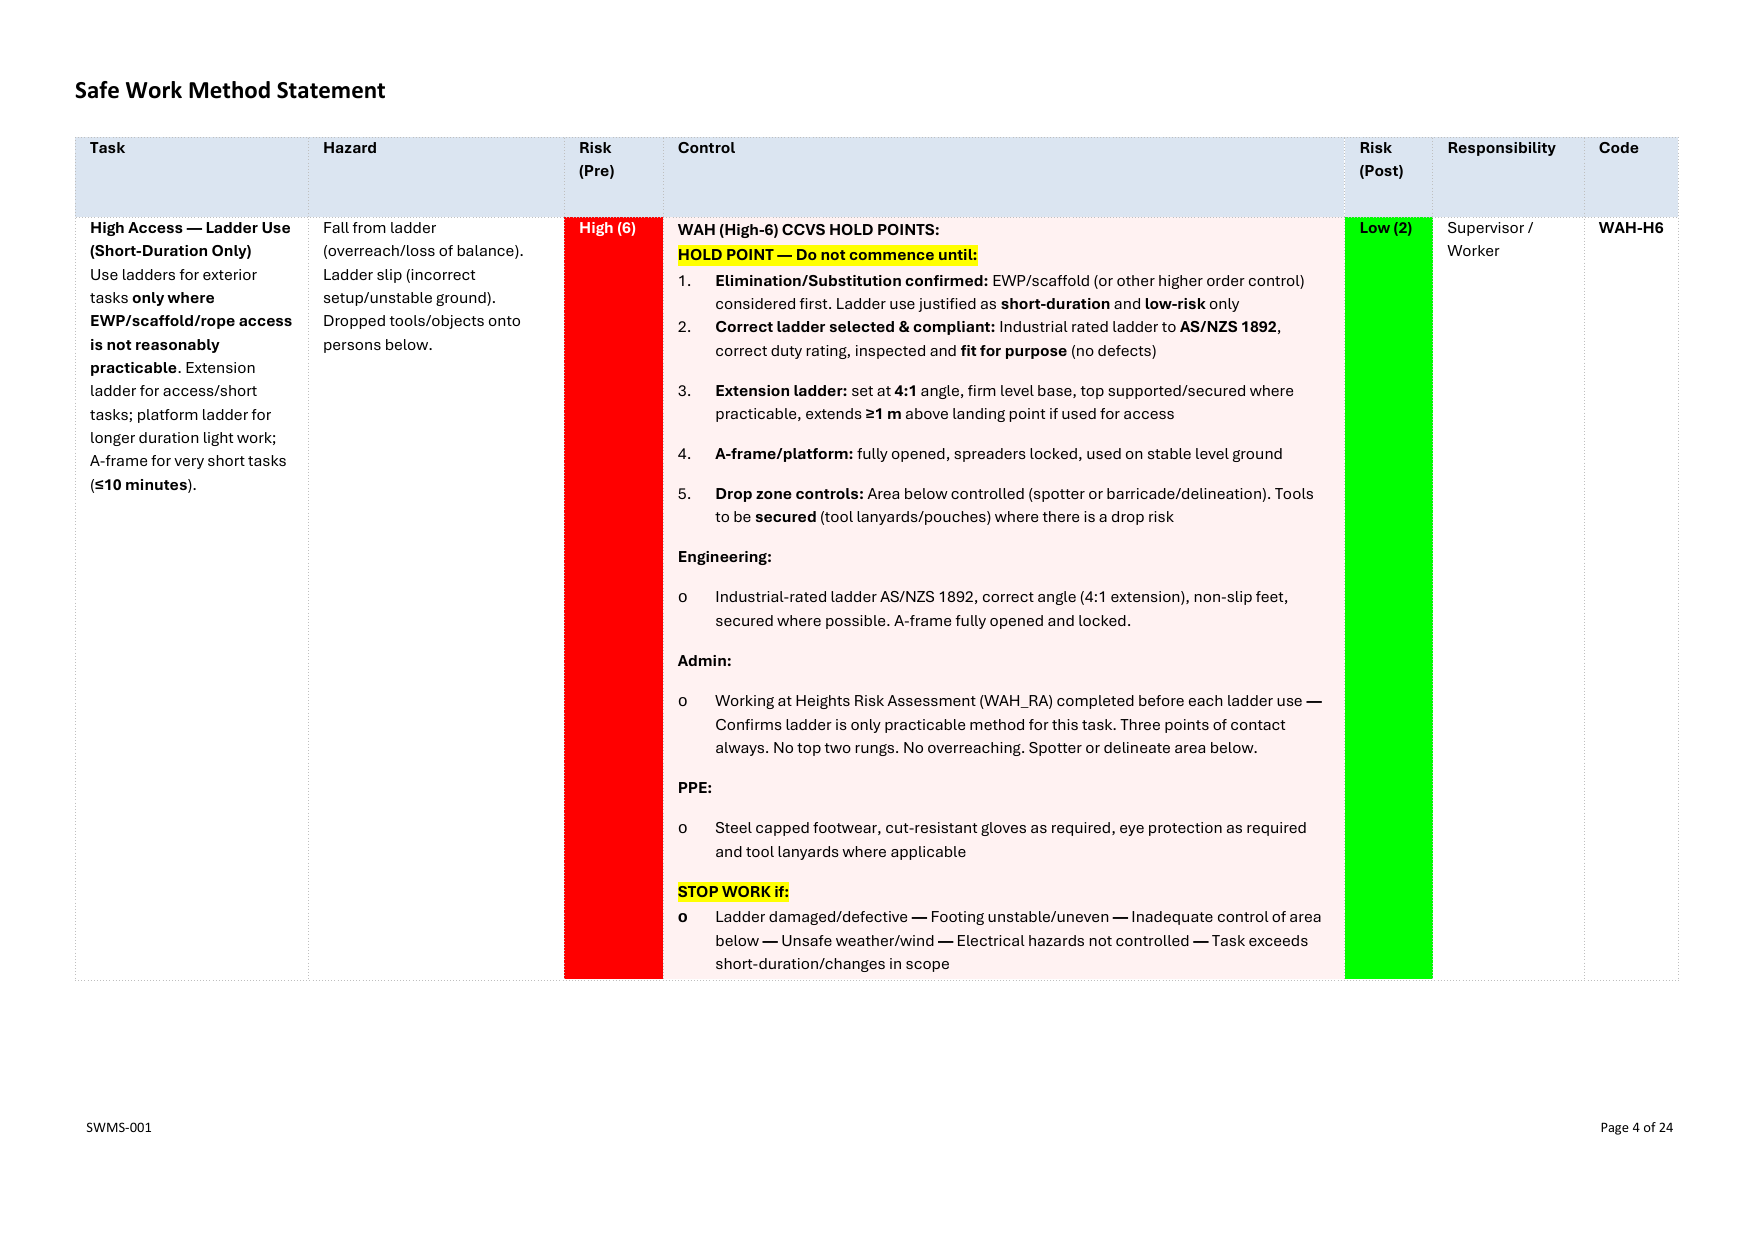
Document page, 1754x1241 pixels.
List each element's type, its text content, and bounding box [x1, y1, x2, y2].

table_header Risk (Post) [1345, 137, 1433, 217]
table_cell WAH (High-6) CCVS HOLD POINTS: HOLD POINT — Do not commence until: Elimination/Substitution confirmed: EWP/scaffold (or other higher order control) considered first. Ladder use justified as short-duration and low-risk only Correct ladder selected & compliant: Industrial rated ladder to AS/NZS 1892, correct duty rating, inspected and fit for purpose (no defects) Extension ladder: set at 4:1 angle, firm level base, top supported/secured where practicable, extends ≥1 m above landing point if used for access A-frame/platform: fully opened, spreaders locked, used on stable level ground Drop zone controls: Area below controlled (spotter or barricade/delineation). Tools to be secured (tool lanyards/pouches) where there is a drop risk Engineering: Industrial-rated ladder AS/NZS 1892, correct angle (4:1 extension), non-slip feet, secured where possible. A-frame fully opened and locked. Admin: Working at Heights Risk Assessment (WAH_RA) completed before each ladder use — Confirms ladder is only practicable method for this task. Three points of contact always. No top two rungs. No overreaching. Spotter or delineate area below. PPE: Steel capped footwear, cut-resistant gloves as required, eye protection as required and tool lanyards where applicable STOP WORK if: Ladder damaged/defective — Footing unstable/uneven — Inadequate control of area below — Unsafe weather/wind — Electrical hazards not controlled — Task exceeds short-duration/changes in scope [663, 217, 1344, 979]
table_cell Fall from ladder (overreach/loss of balance). Ladder slip (incorrect setup/unstable ground). Dropped tools/objects onto persons below. [308, 217, 564, 979]
table_header Control [663, 137, 1344, 217]
table_header Responsibility [1433, 137, 1584, 217]
table_header Risk (Pre) [564, 137, 663, 217]
table_header Task [75, 137, 308, 217]
table_header Code [1584, 137, 1678, 217]
table_cell High (6) [564, 217, 663, 979]
table_cell High Access — Ladder Use (Short-Duration Only) Use ladders for exterior tasks only where EWP/scaffold/rope access is not reasonably practicable. Extension ladder for access/short tasks; platform ladder for longer duration light work; A-frame for very short tasks (≤10 minutes). [75, 217, 308, 979]
table_cell Low (2) [1345, 217, 1433, 979]
table_header Hazard [308, 137, 564, 217]
table_cell Supervisor / Worker [1433, 217, 1584, 979]
table_cell WAH-H6 [1584, 217, 1678, 979]
